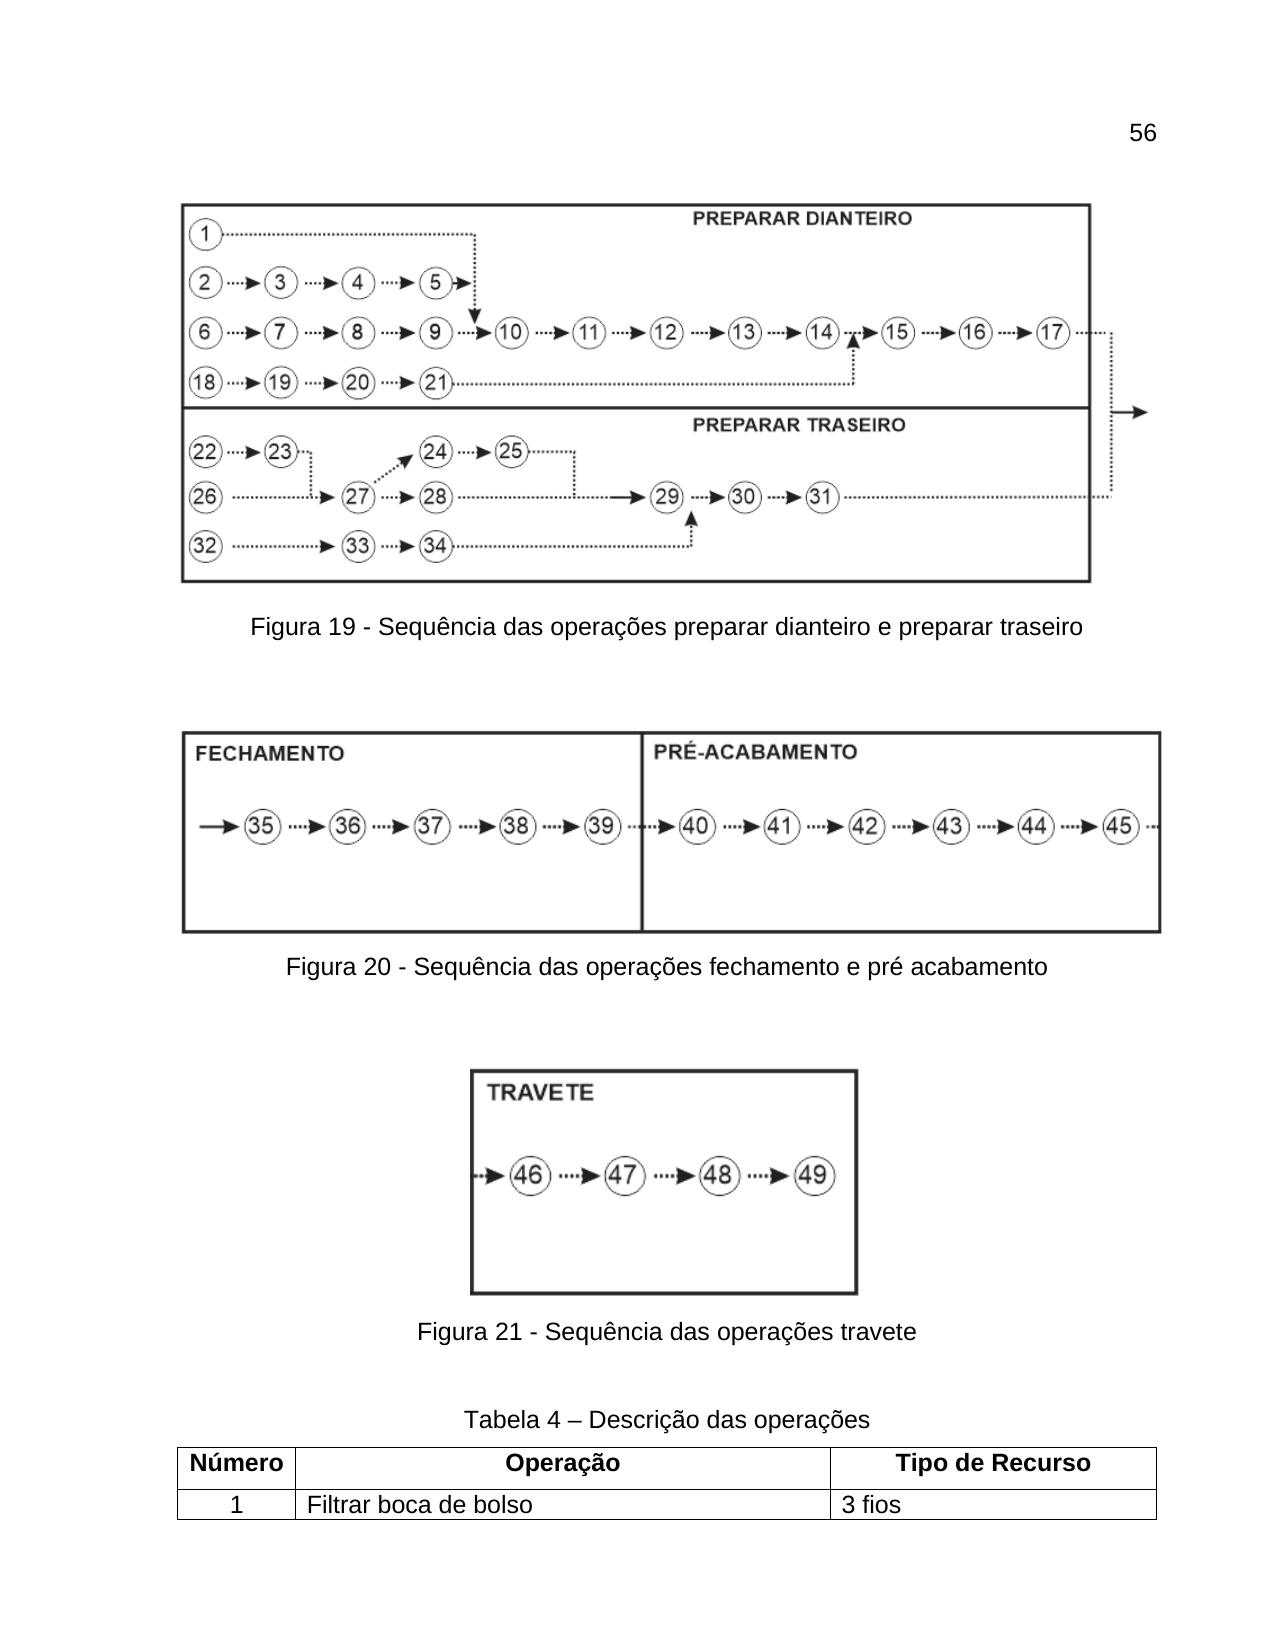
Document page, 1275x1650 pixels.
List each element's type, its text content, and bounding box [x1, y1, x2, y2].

text Tabela 4 – Descrição das operações [177, 1406, 1157, 1434]
picture [177, 725, 1162, 940]
table_cell 1 [178, 1490, 295, 1519]
table_header Número [178, 1448, 295, 1489]
text Figura 19 - Sequência das operações preparar dianteiro e preparar traseiro [177, 612, 1157, 640]
picture [470, 1066, 864, 1304]
picture [178, 200, 1157, 599]
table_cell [296, 1490, 830, 1519]
text Figura 20 - Sequência das operações fechamento e pré acabamento [177, 952, 1157, 981]
table_cell 3 fios [831, 1490, 1156, 1519]
table_header Operação [296, 1448, 830, 1489]
table_header Tipo de Recurso [831, 1448, 1156, 1489]
text Figura 21 - Sequência das operações travete [177, 1317, 1157, 1345]
